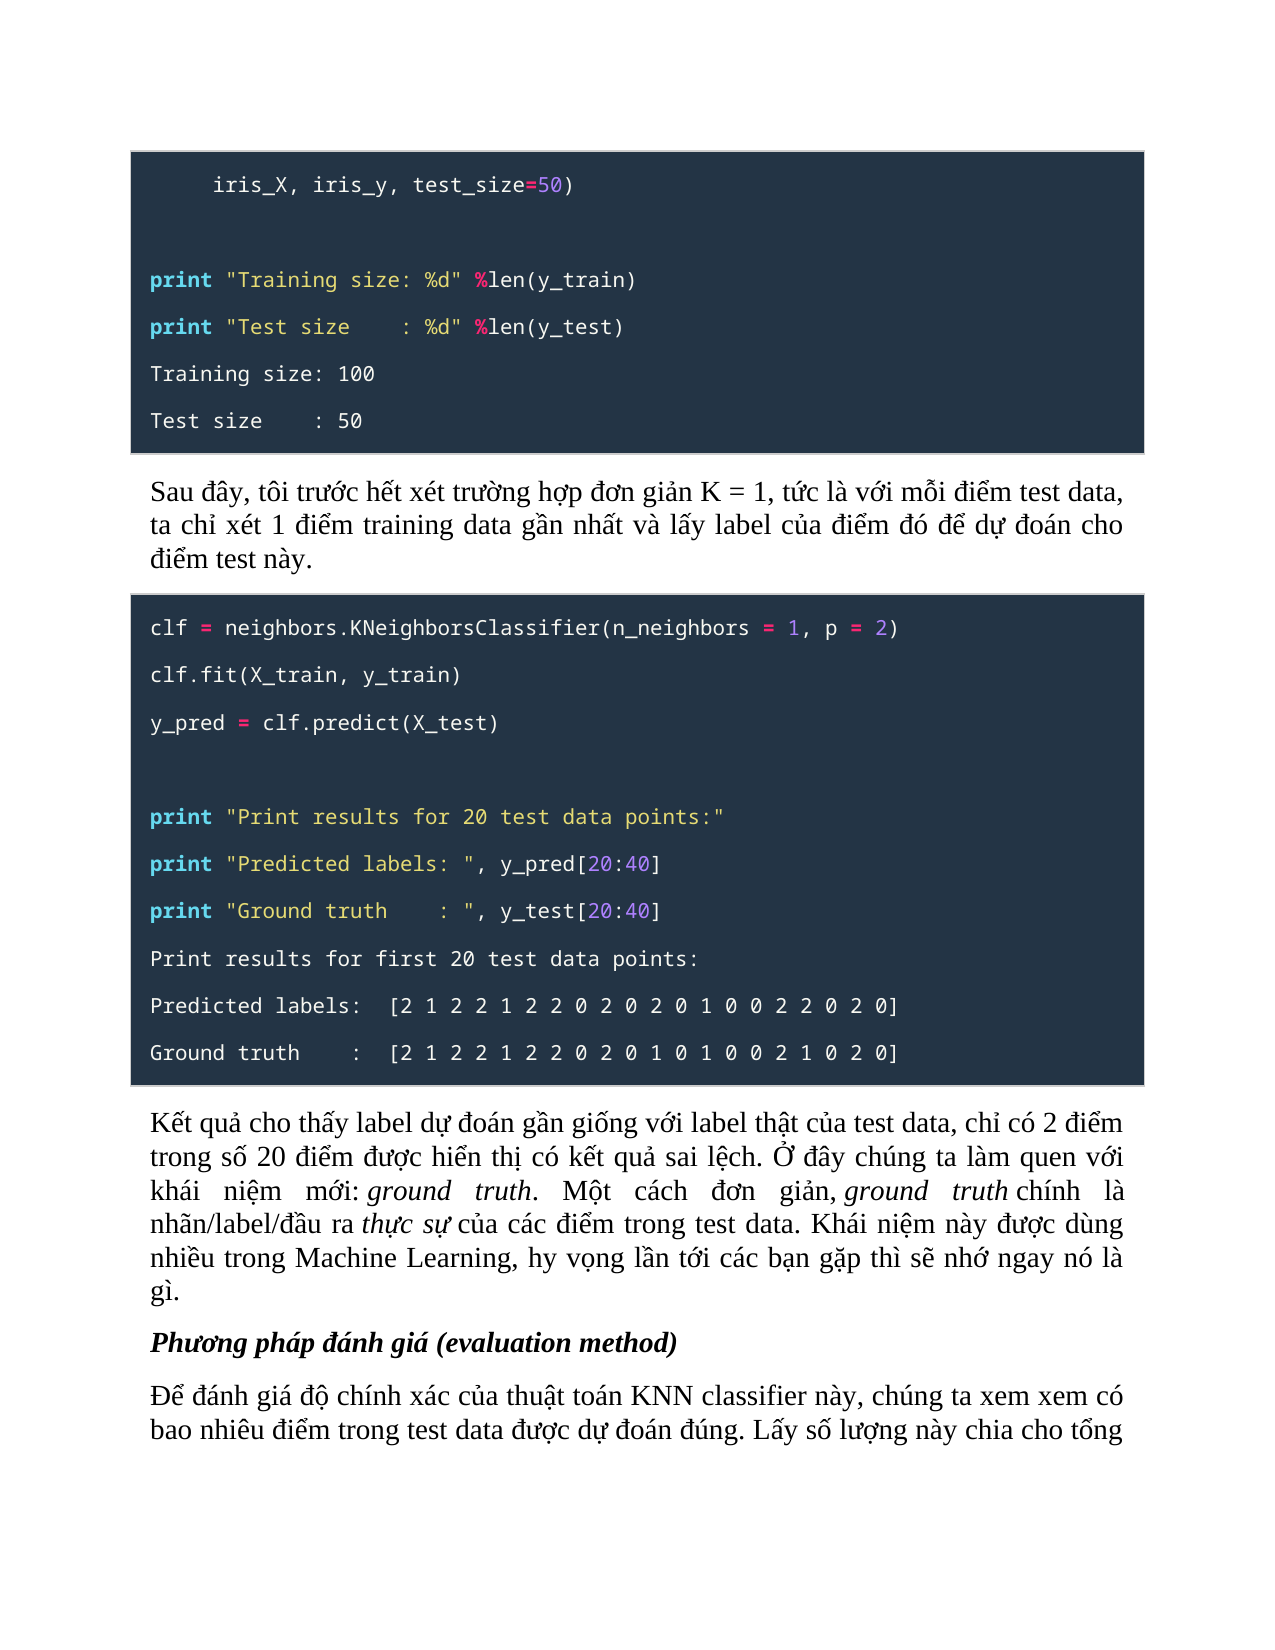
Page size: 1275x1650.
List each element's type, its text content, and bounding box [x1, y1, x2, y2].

text Predicted labels: [2 1 2 2 1 2 2 0 2 0 2 0 1 0 0 2 2 0 2 0] [131, 971, 1144, 1018]
text Sau đây, tôi trước hết xét trường hợp đơn giản K = 1, tức là với mỗi điểm test data, ta chỉ xét 1 điểm training data gần nhất và lấy label của điểm đó để dự đoán cho điểm test này. [150, 474, 1125, 574]
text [150, 1378, 1125, 1446]
text y_pred = clf.predict(X_test) [131, 687, 1144, 735]
text Print results for first 20 test data points: [131, 923, 1144, 971]
text print "Print results for 20 test data points:" [131, 782, 1144, 829]
text Test size : 50 [131, 386, 1144, 453]
text print "Test size : %d" %len(y_test) [131, 292, 1144, 339]
text Kết quả cho thấy label dự đoán gần giống với label thật của test data, chỉ có 2 điểm trong số 20 điểm được hiển thị có kết quả sai lệch. Ở đây chúng ta làm quen với khái niệm mới: ground truth. Một cách đơn giản, ground truth chính là nhãn/label/đầu ra thực sự của các điểm trong test data. Khái niệm này được dùng nhiều trong Machine Learning, hy vọng lần tới các bạn gặp thì sẽ nhớ ngay nó là gì. [150, 1106, 1125, 1307]
text Ground truth : [2 1 2 2 1 2 2 0 2 0 1 0 1 0 0 2 1 0 2 0] [131, 1018, 1144, 1085]
text clf.fit(X_train, y_train) [131, 640, 1144, 687]
text print "Ground truth : ", y_test[20:40] [131, 876, 1144, 923]
text clf = neighbors.KNeighborsClassifier(n_neighbors = 1, p = 2) [131, 595, 1144, 640]
text print "Training size: %d" %len(y_train) [131, 244, 1144, 292]
text print "Predicted labels: ", y_pred[20:40] [131, 829, 1144, 876]
text iris_X, iris_y, test_size=50) [131, 152, 1144, 197]
text Phương pháp đánh giá (evaluation method) [150, 1326, 1125, 1359]
text Training size: 100 [131, 339, 1144, 386]
